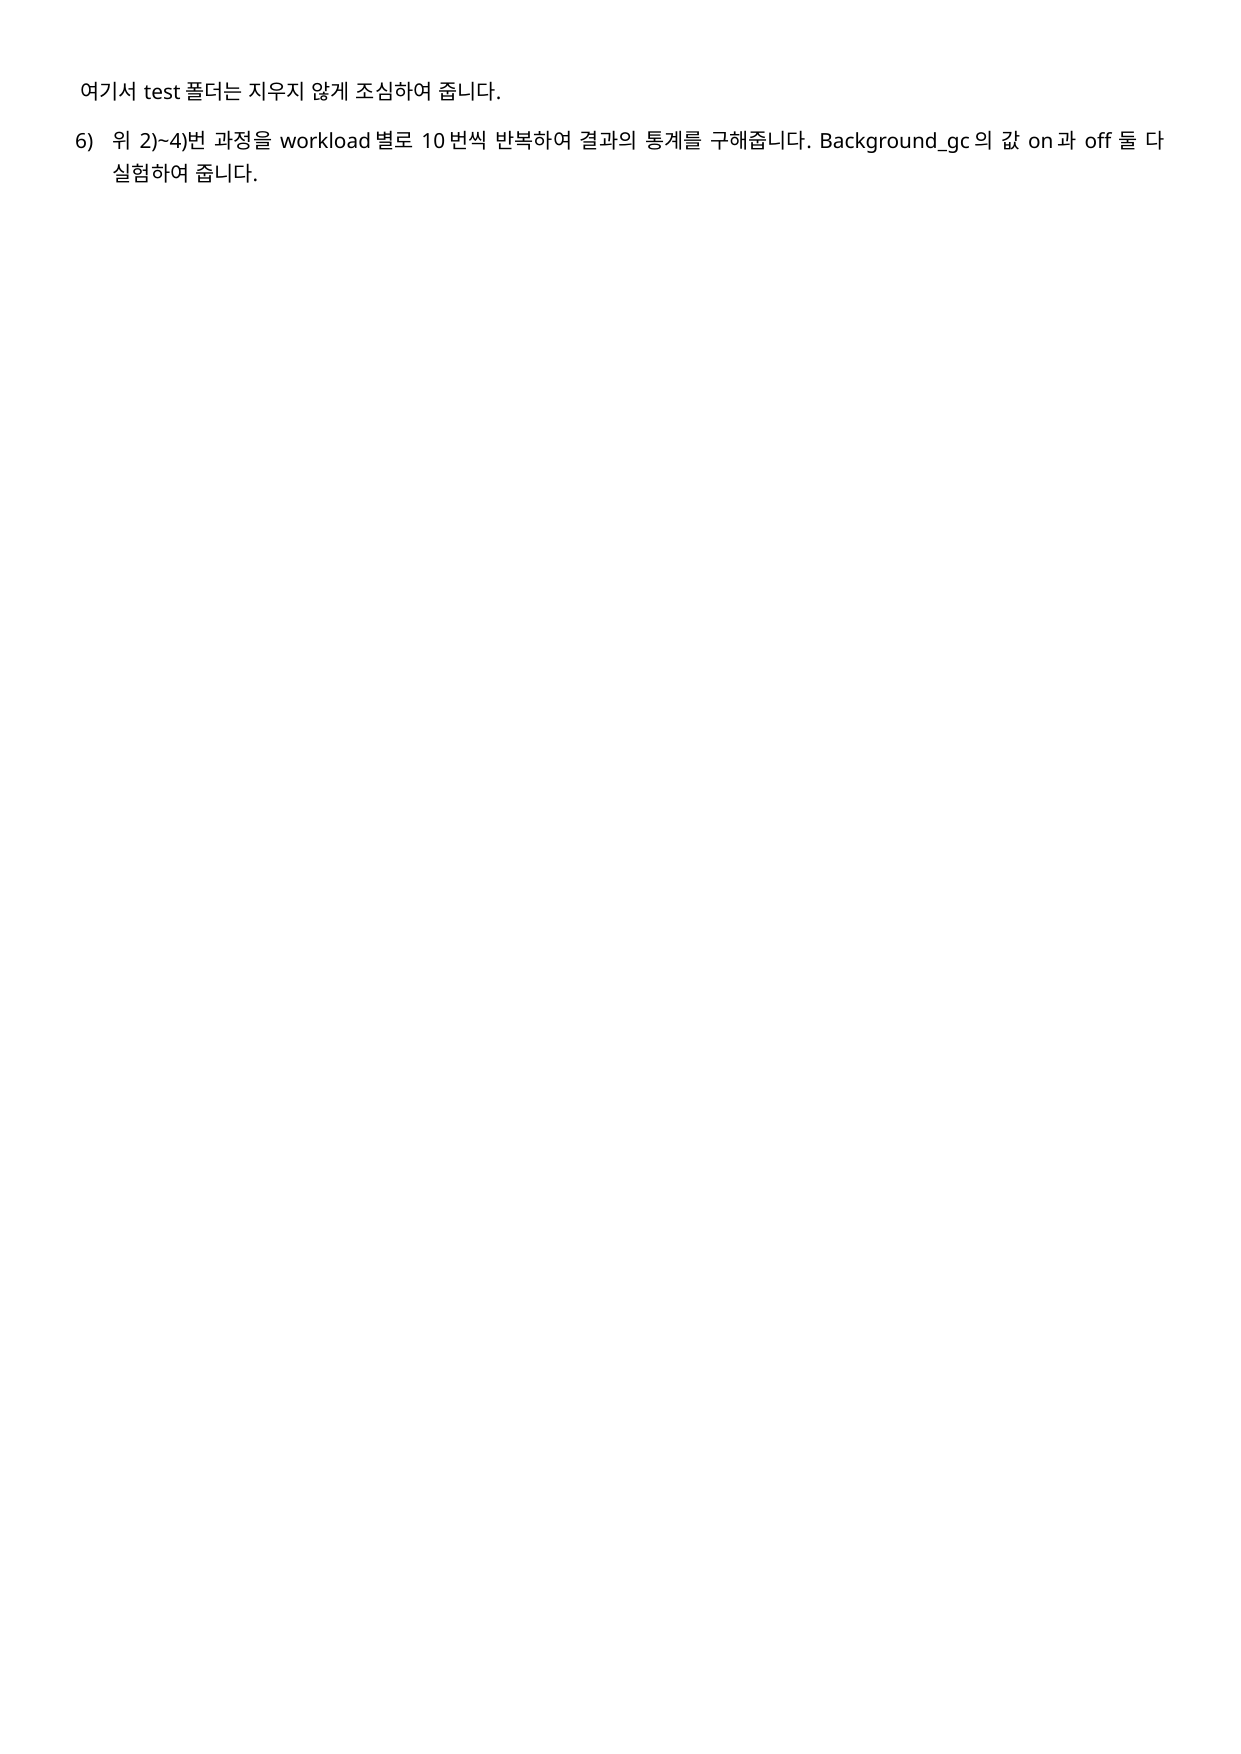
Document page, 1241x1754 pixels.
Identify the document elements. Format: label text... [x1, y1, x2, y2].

list 위 2)~4)번 과정을 workload별로 10번씩 반복하여 결과의 통계를 구해줍니다. Background_gc의 값 on과 off 둘 다 실험하여 줍니다. [75, 124, 1165, 187]
text 여기서 test폴더는 지우지 않게 조심하여 줍니다. [75, 75, 1165, 105]
